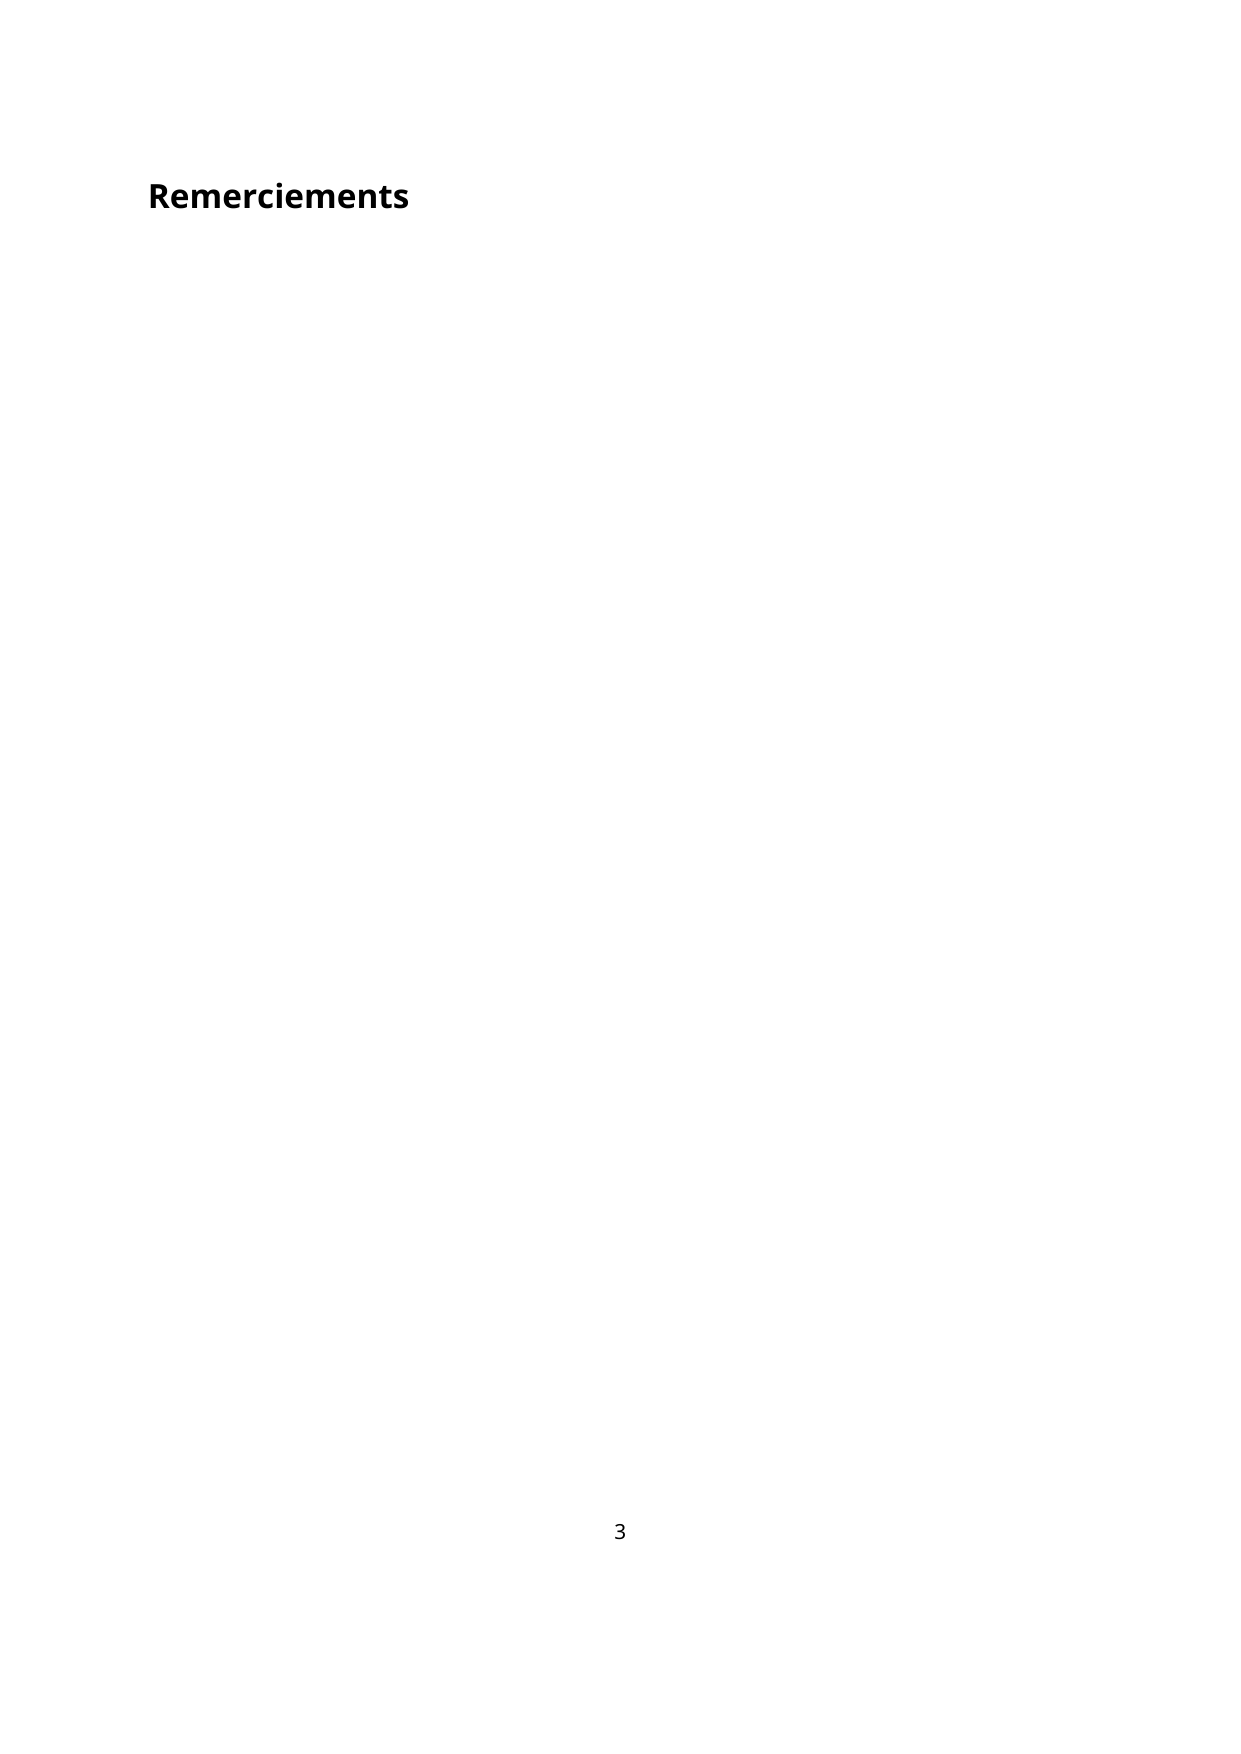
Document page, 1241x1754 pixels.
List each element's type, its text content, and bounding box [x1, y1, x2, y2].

subtitle Remerciements [148, 173, 1093, 218]
